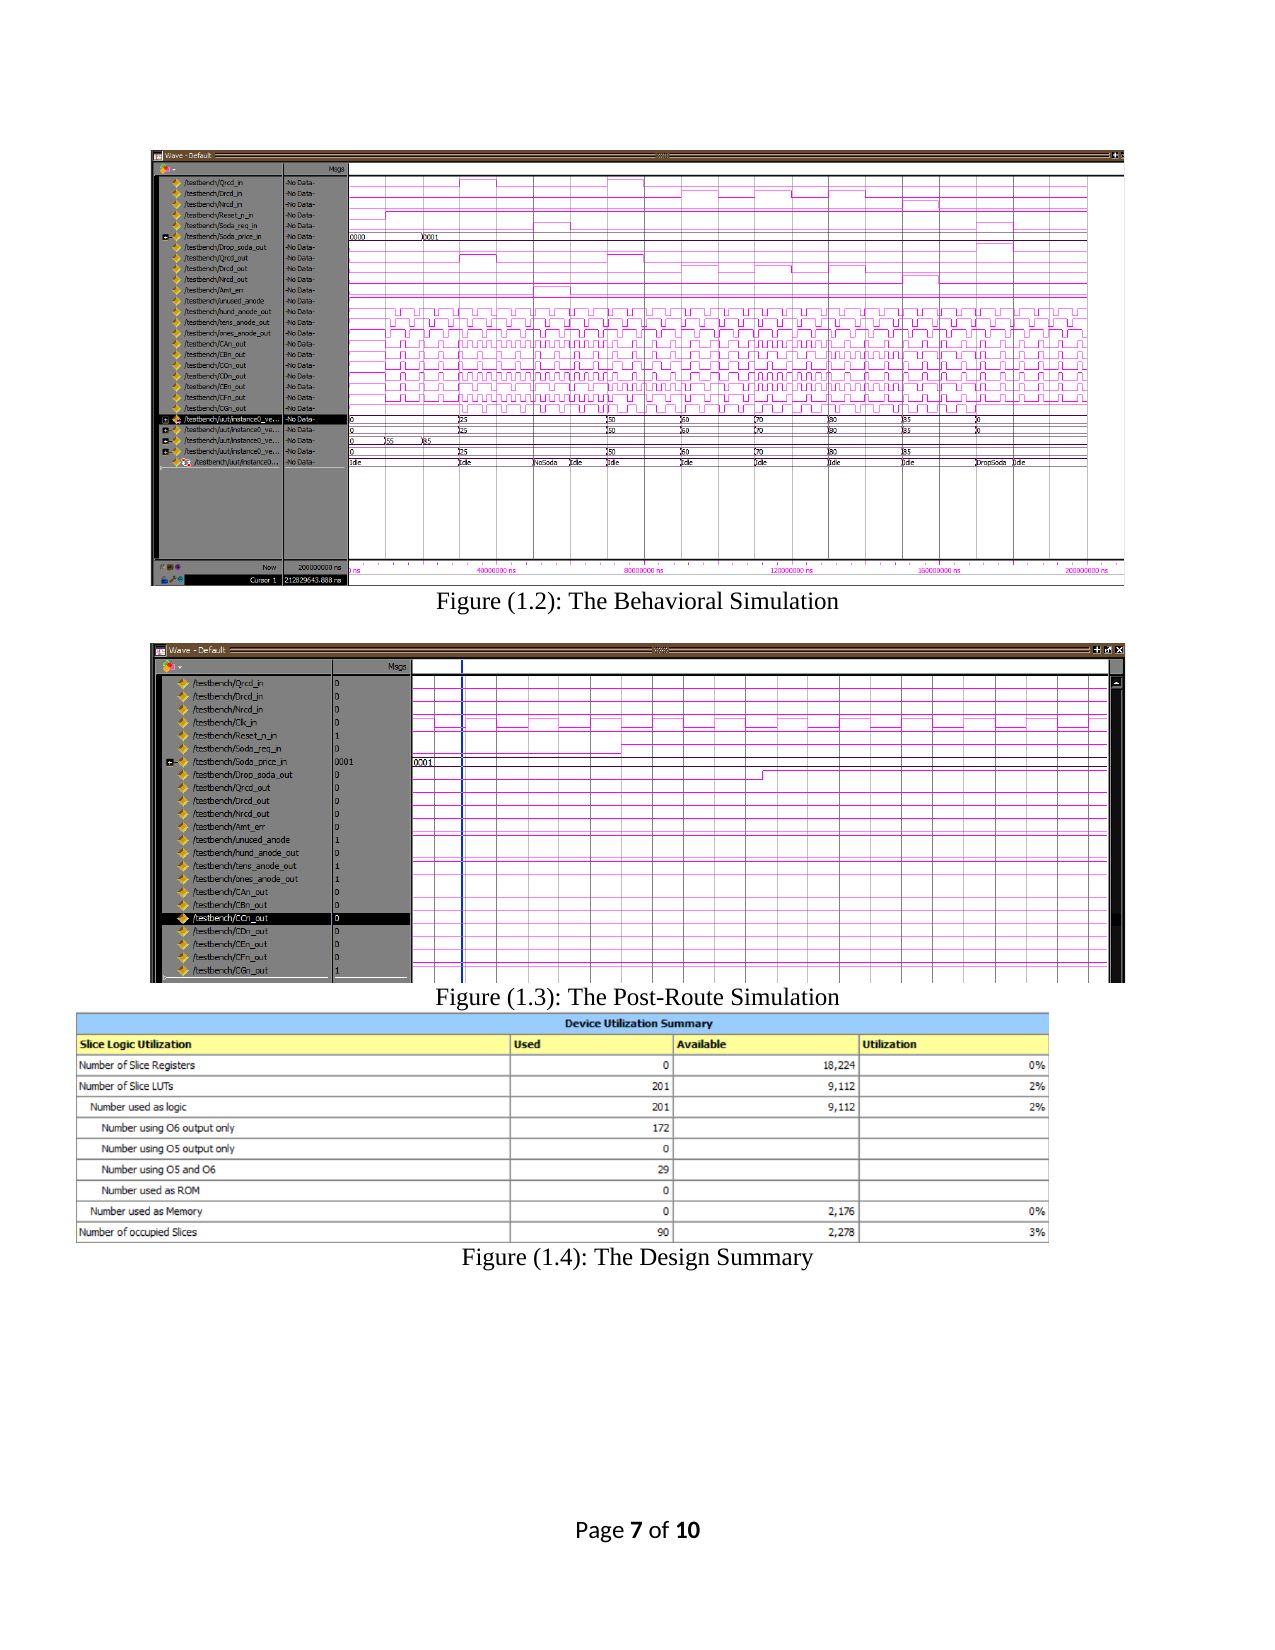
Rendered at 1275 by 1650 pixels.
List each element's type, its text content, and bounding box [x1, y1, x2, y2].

picture [150, 643, 1125, 983]
text Figure (1.2): The Behavioral Simulation [150, 586, 1125, 615]
text Figure (1.3): The Post-Route Simulation [150, 983, 1125, 1011]
text Figure (1.4): The Design Summary [150, 1242, 1125, 1271]
picture [76, 1011, 1049, 1243]
picture [150, 150, 1125, 586]
